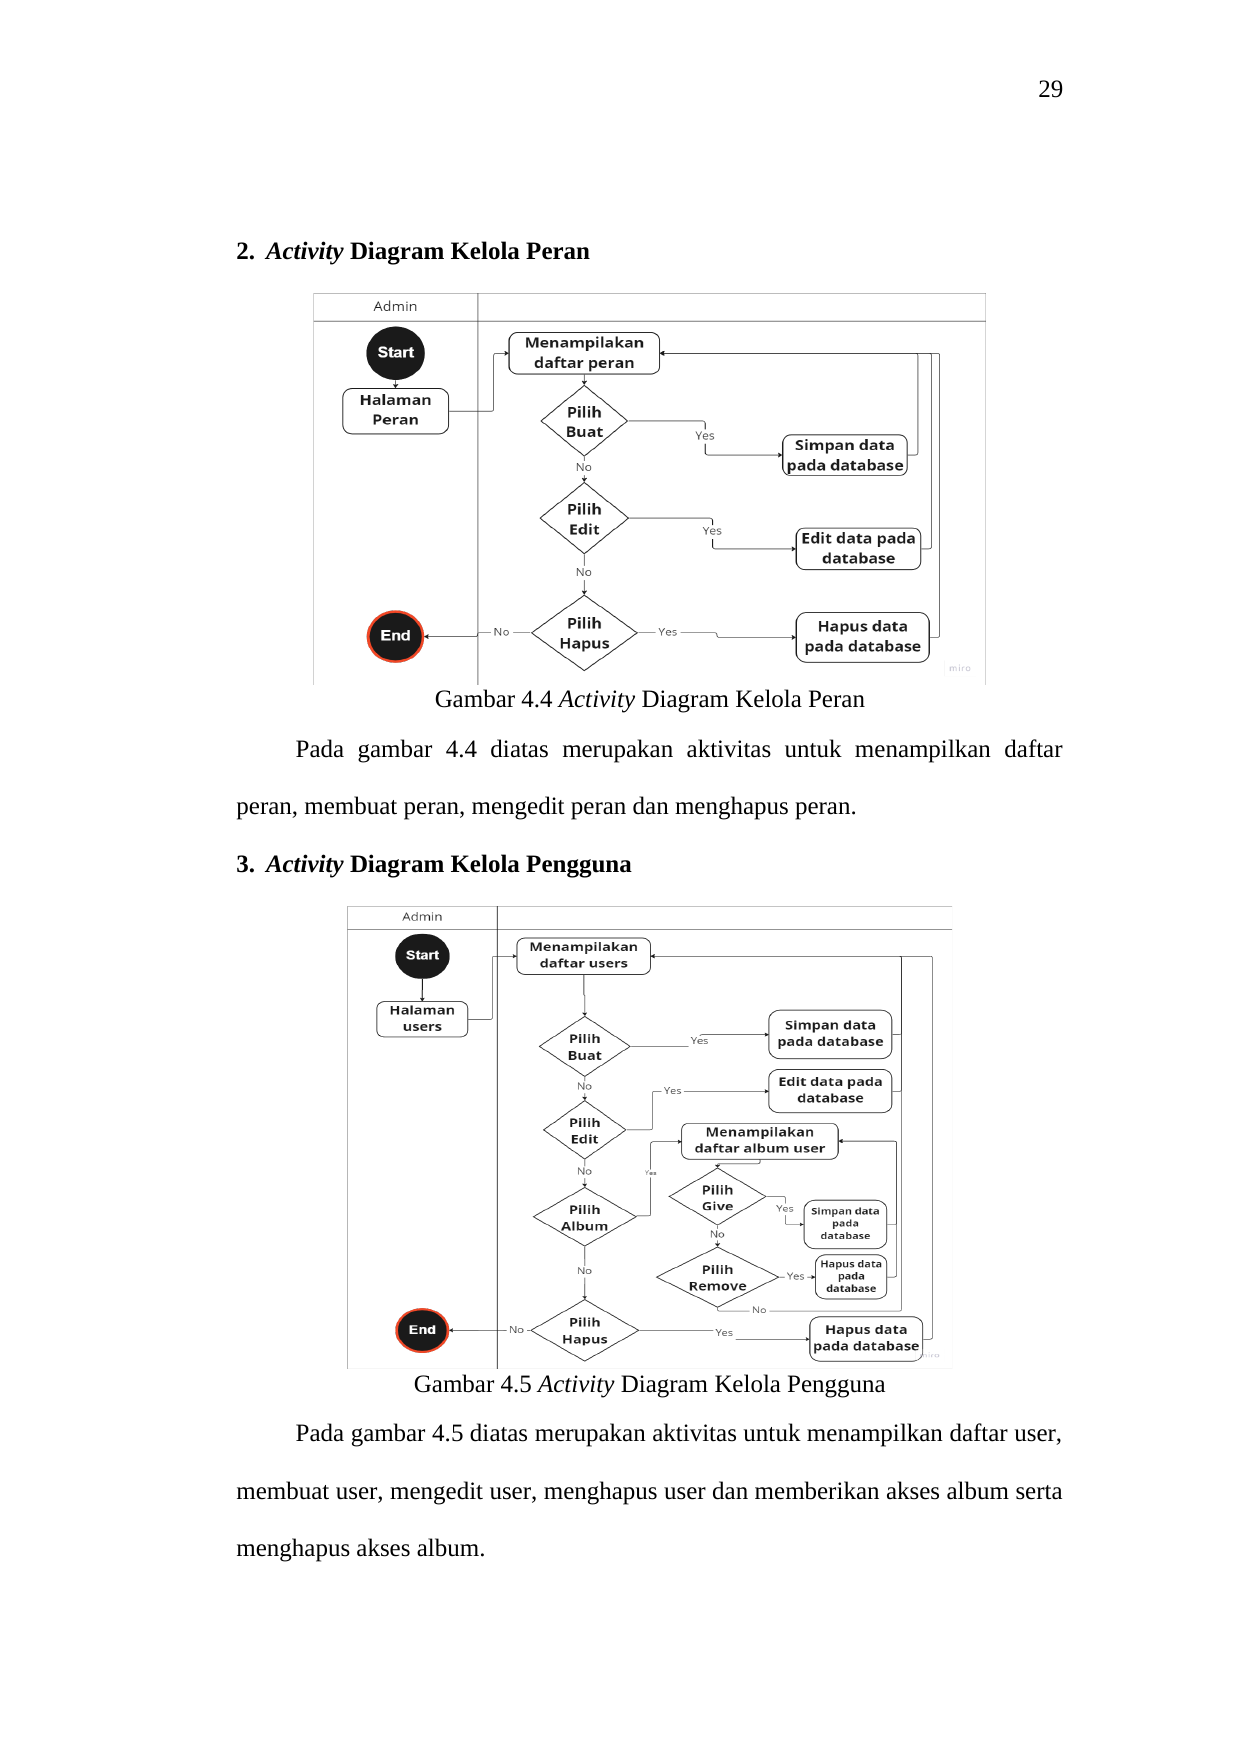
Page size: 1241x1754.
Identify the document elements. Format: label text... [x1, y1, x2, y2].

picture [347, 906, 953, 1369]
list Activity Diagram Kelola Pengguna [236, 849, 1063, 877]
text Pada gambar 4.5 diatas merupakan aktivitas untuk menampilkan daftar user, membuat user, mengedit user, menghapus user dan memberikan akses album serta menghapus akses album. [236, 1418, 1063, 1562]
text Pada gambar 4.4 diatas merupakan aktivitas untuk menampilkan daftar peran, membuat peran, mengedit peran dan menghapus peran. [236, 734, 1063, 820]
picture [313, 293, 986, 685]
list Activity Diagram Kelola Peran [236, 236, 1063, 265]
